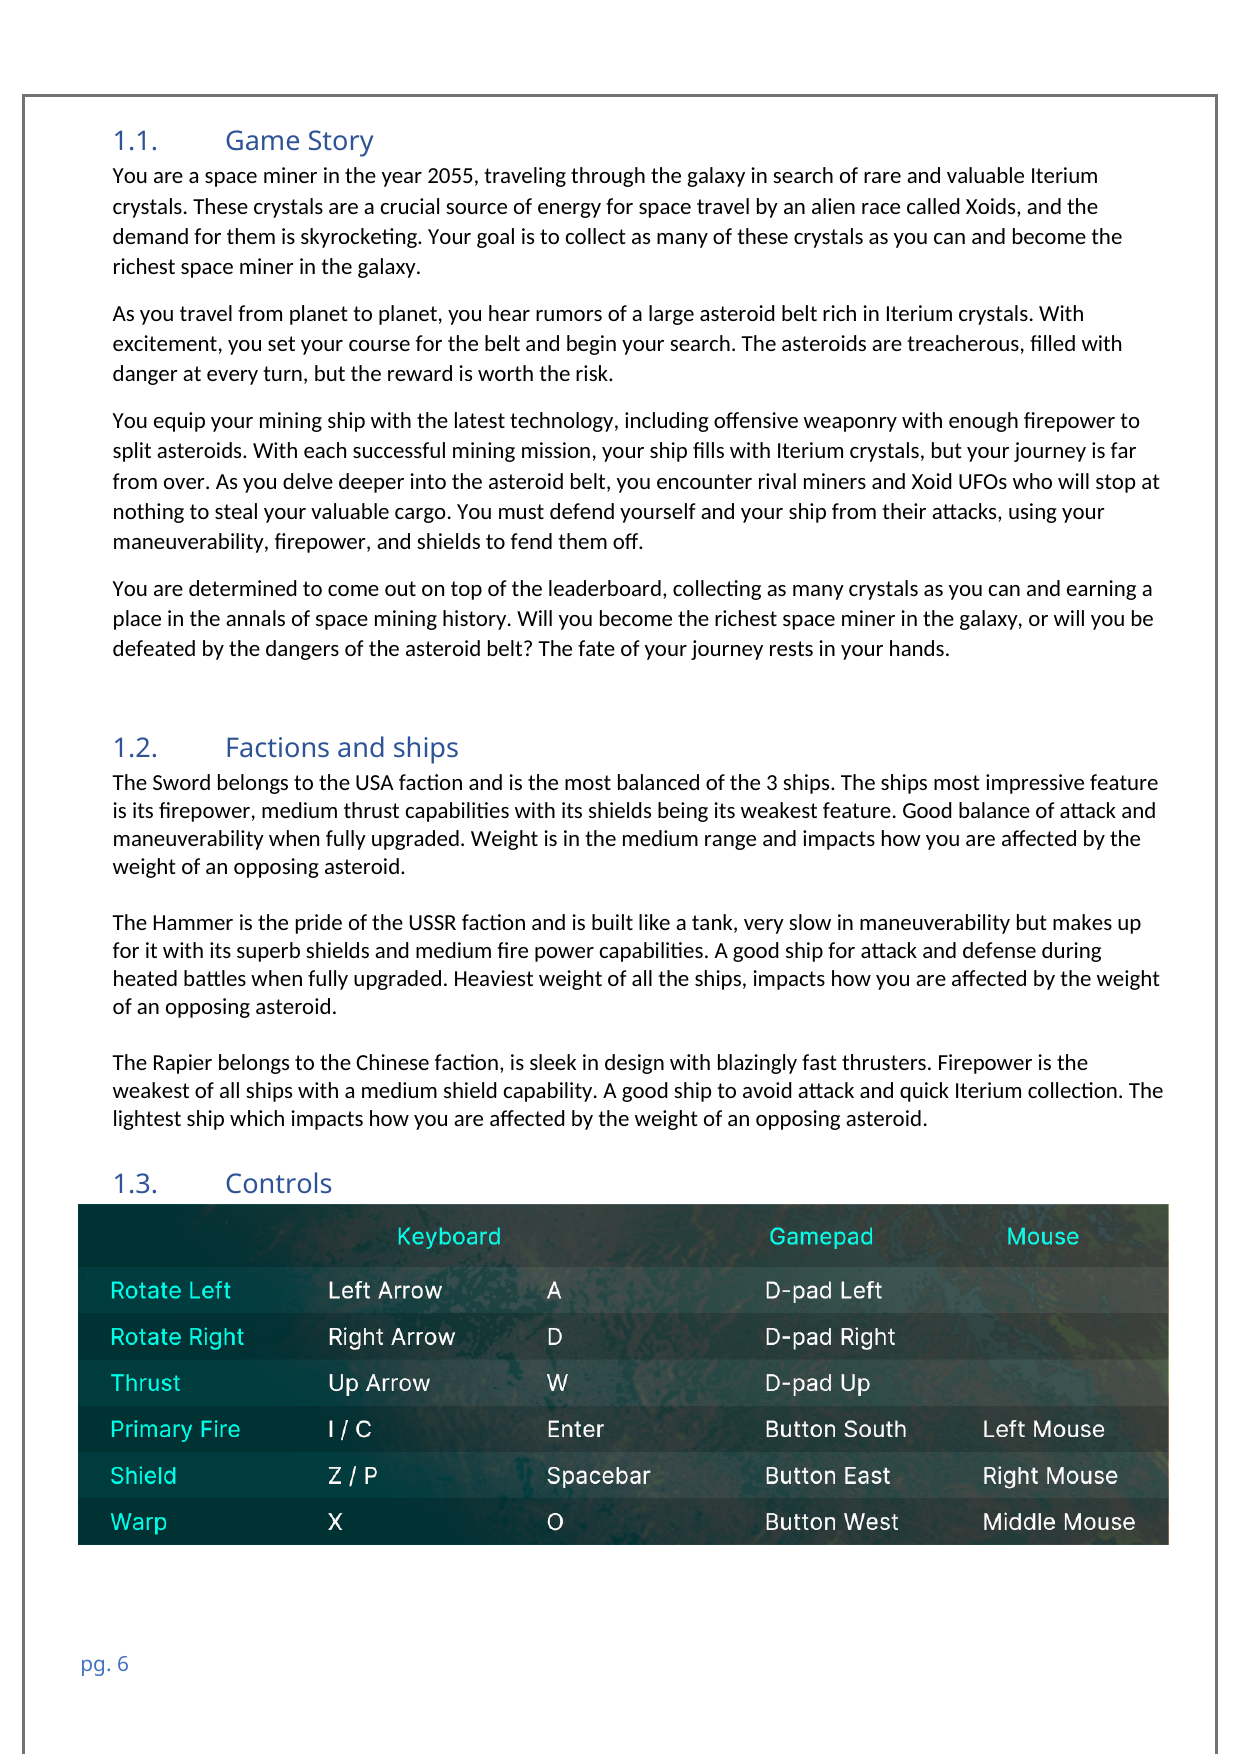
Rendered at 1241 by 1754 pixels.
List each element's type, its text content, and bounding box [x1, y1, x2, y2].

picture [78, 1204, 1169, 1545]
subtitle Game Story [112, 122, 1165, 159]
text You equip your mining ship with the latest technology, including offensive weaponry with enough firepower to split asteroids. With each successful mining mission, your ship fills with Iterium crystals, but your journey is far from over. As you delve deeper into the asteroid belt, you encounter rival miners and Xoid UFOs who will stop at nothing to steal your valuable cargo. You must defend yourself and your ship from their attacks, using your maneuverability, firepower, and shields to fend them off. [112, 406, 1165, 555]
text The Hammer is the pride of the USSR faction and is built like a tank, very slow in maneuverability but makes up for it with its superb shields and medium fire power capabilities. A good ship for attack and defense during heated battles when fully upgraded. Heaviest weight of all the ships, impacts how you are affected by the weight of an opposing asteroid. The Rapier belongs to the Chinese faction, is sleek in design with blazingly fast thrusters. Firepower is the weakest of all ships with a medium shield capability. A good ship to avoid attack and quick Iterium collection. The lightest ship which impacts how you are affected by the weight of an opposing asteroid. [112, 908, 1165, 1132]
text You are determined to come out on top of the leaderboard, collecting as many crystals as you can and earning a place in the annals of space mining history. Will you become the richest space miner in the galaxy, or will you be defeated by the dangers of the asteroid belt? The fate of your journey rests in your hands. [112, 574, 1165, 663]
subtitle Controls [112, 1164, 1165, 1201]
text You are a space miner in the year 2055, traveling through the galaxy in search of rare and valuable Iterium crystals. These crystals are a crucial source of energy for space travel by an alien race called Xoids, and the demand for them is skyrocketing. Your goal is to collect as many of these crystals as you can and become the richest space miner in the galaxy. [112, 162, 1165, 280]
text The Sword belongs to the USA faction and is the most balanced of the 3 ships. The ships most impressive feature is its firepower, medium thrust capabilities with its shields being its weakest feature. Good balance of attack and maneuverability when fully upgraded. Weight is in the medium range and impacts how you are affected by the weight of an opposing asteroid. [112, 768, 1165, 880]
subtitle Factions and ships [112, 728, 1165, 765]
text As you travel from planet to planet, you hear rumors of a large asteroid belt rich in Iterium crystals. With excitement, you set your course for the belt and begin your search. The asteroids are treacherous, filled with danger at every turn, but the reward is worth the risk. [112, 299, 1165, 388]
